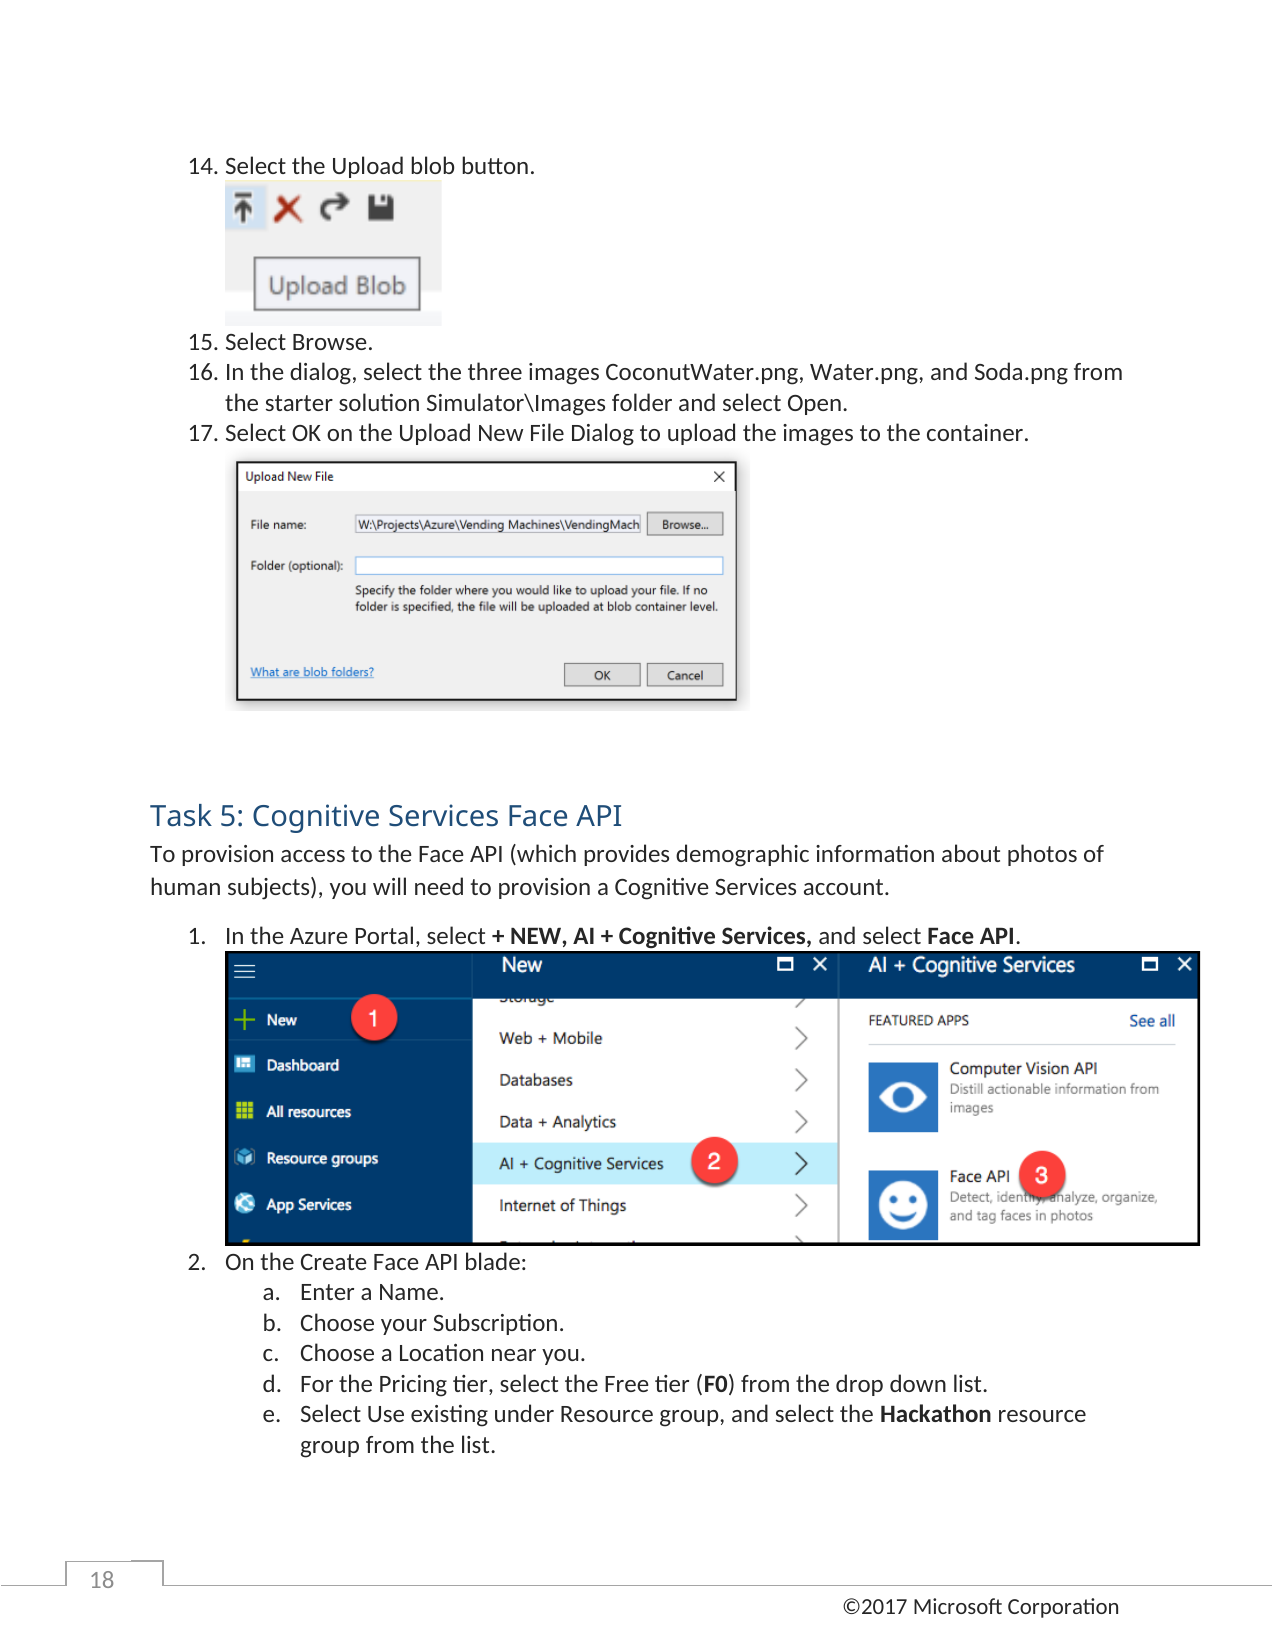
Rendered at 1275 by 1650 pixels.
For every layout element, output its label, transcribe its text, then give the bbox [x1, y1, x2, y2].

text To provision access to the Face API (which provides demographic information about photos of human subjects), you will need to provision a Cognitive Services account. [150, 838, 1125, 901]
list For the Pricing tier, select the Free tier (F0) from the drop down list. [262, 1368, 1125, 1398]
list Select the Upload blob button. [187, 150, 1125, 326]
list Enter a Name. [262, 1276, 1125, 1307]
picture [225, 448, 750, 711]
list Select Browse. [187, 326, 1125, 356]
list On the Create Face API blade: [187, 1246, 1125, 1276]
list Choose your Subscription. [262, 1307, 1125, 1337]
list In the dialog, select the three images CoconutWater.png, Water.png, and Soda.png from the starter solution Simulator\Images folder and select Open. [187, 356, 1125, 417]
picture [225, 951, 1200, 1246]
picture [225, 180, 442, 326]
list Choose a Location near you. [262, 1337, 1125, 1368]
subtitle Task 5: Cognitive Services Face API [150, 795, 1125, 835]
list Select Use existing under Resource group, and select the Hackathon resource group from the list. [262, 1398, 1125, 1459]
